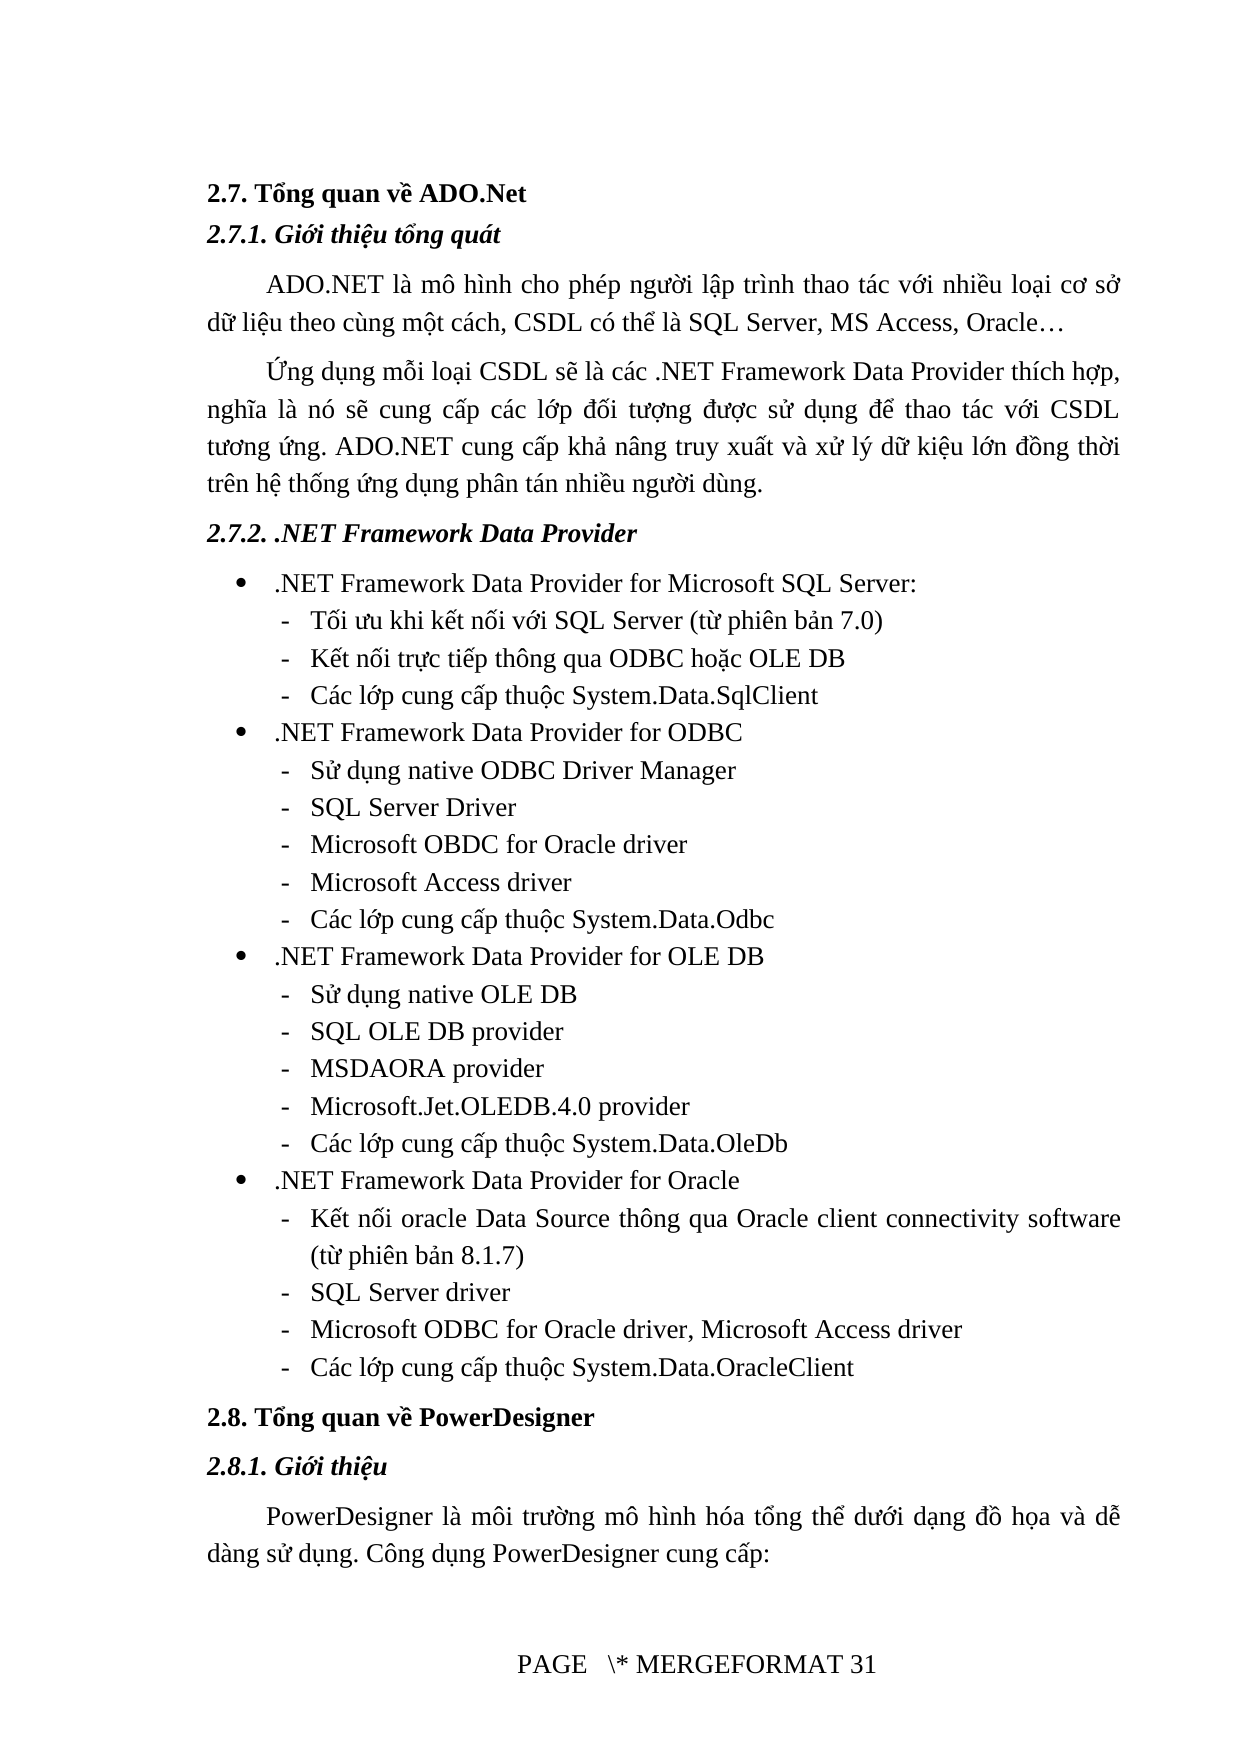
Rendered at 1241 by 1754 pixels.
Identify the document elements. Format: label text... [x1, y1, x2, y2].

list Microsoft Access driver [281, 866, 1122, 897]
subtitle 2.7.1. Giới thiệu tổng quát [207, 219, 1122, 250]
list .NET Framework Data Provider for Oracle [236, 1164, 1122, 1196]
list Các lớp cung cấp thuộc System.Data.SqlClient [281, 679, 1122, 710]
text ADO.NET là mô hình cho phép người lập trình thao tác với nhiều loại cơ sở dữ liệu theo cùng một cách, CSDL có thể là SQL Server, MS Access, Oracle… [207, 268, 1122, 337]
list .NET Framework Data Provider for ODBC [236, 716, 1122, 748]
list Sử dụng native OLE DB [281, 978, 1122, 1009]
list MSDAORA provider [281, 1052, 1122, 1083]
list Microsoft ODBC for Oracle driver, Microsoft Access driver [281, 1314, 1122, 1345]
list .NET Framework Data Provider for Microsoft SQL Server: [236, 567, 1122, 598]
subtitle 2.8.1. Giới thiệu [207, 1451, 1122, 1482]
list Kết nối trực tiếp thông qua ODBC hoặc OLE DB [281, 642, 1122, 673]
subtitle 2.7.2. .NET Framework Data Provider [207, 517, 1122, 548]
list Tối ưu khi kết nối với SQL Server (từ phiên bản 7.0) [281, 604, 1122, 636]
subtitle 2.7. Tổng quan về ADO.Net [207, 177, 1122, 208]
list .NET Framework Data Provider for OLE DB [236, 940, 1122, 972]
list SQL Server Driver [281, 791, 1122, 822]
list Các lớp cung cấp thuộc System.Data.Odbc [281, 903, 1122, 934]
list SQL OLE DB provider [281, 1015, 1122, 1046]
list Microsoft OBDC for Oracle driver [281, 828, 1122, 859]
text PowerDesigner là môi trường mô hình hóa tổng thể dưới dạng đồ họa và dễ dàng sử dụng. Công dụng PowerDesigner cung cấp: [207, 1500, 1122, 1569]
list Microsoft.Jet.OLEDB.4.0 provider [281, 1090, 1122, 1121]
list SQL Server driver [281, 1276, 1122, 1307]
list Kết nối oracle Data Source thông qua Oracle client connectivity software (từ phiên bản 8.1.7) [281, 1202, 1122, 1270]
list Các lớp cung cấp thuộc System.Data.OracleClient [281, 1351, 1122, 1382]
list Sử dụng native ODBC Driver Manager [281, 754, 1122, 785]
list Các lớp cung cấp thuộc System.Data.OleDb [281, 1127, 1122, 1158]
subtitle 2.8. Tổng quan về PowerDesigner [207, 1401, 1122, 1432]
text Ứng dụng mỗi loại CSDL sẽ là các .NET Framework Data Provider thích hợp, nghĩa là nó sẽ cung cấp các lớp đối tượng được sử dụng để thao tác với CSDL tương ứng. ADO.NET cung cấp khả nâng truy xuất và xử lý dữ kiệu lớn đồng thời trên hệ thống ứng dụng phân tán nhiều người dùng. [207, 356, 1122, 498]
